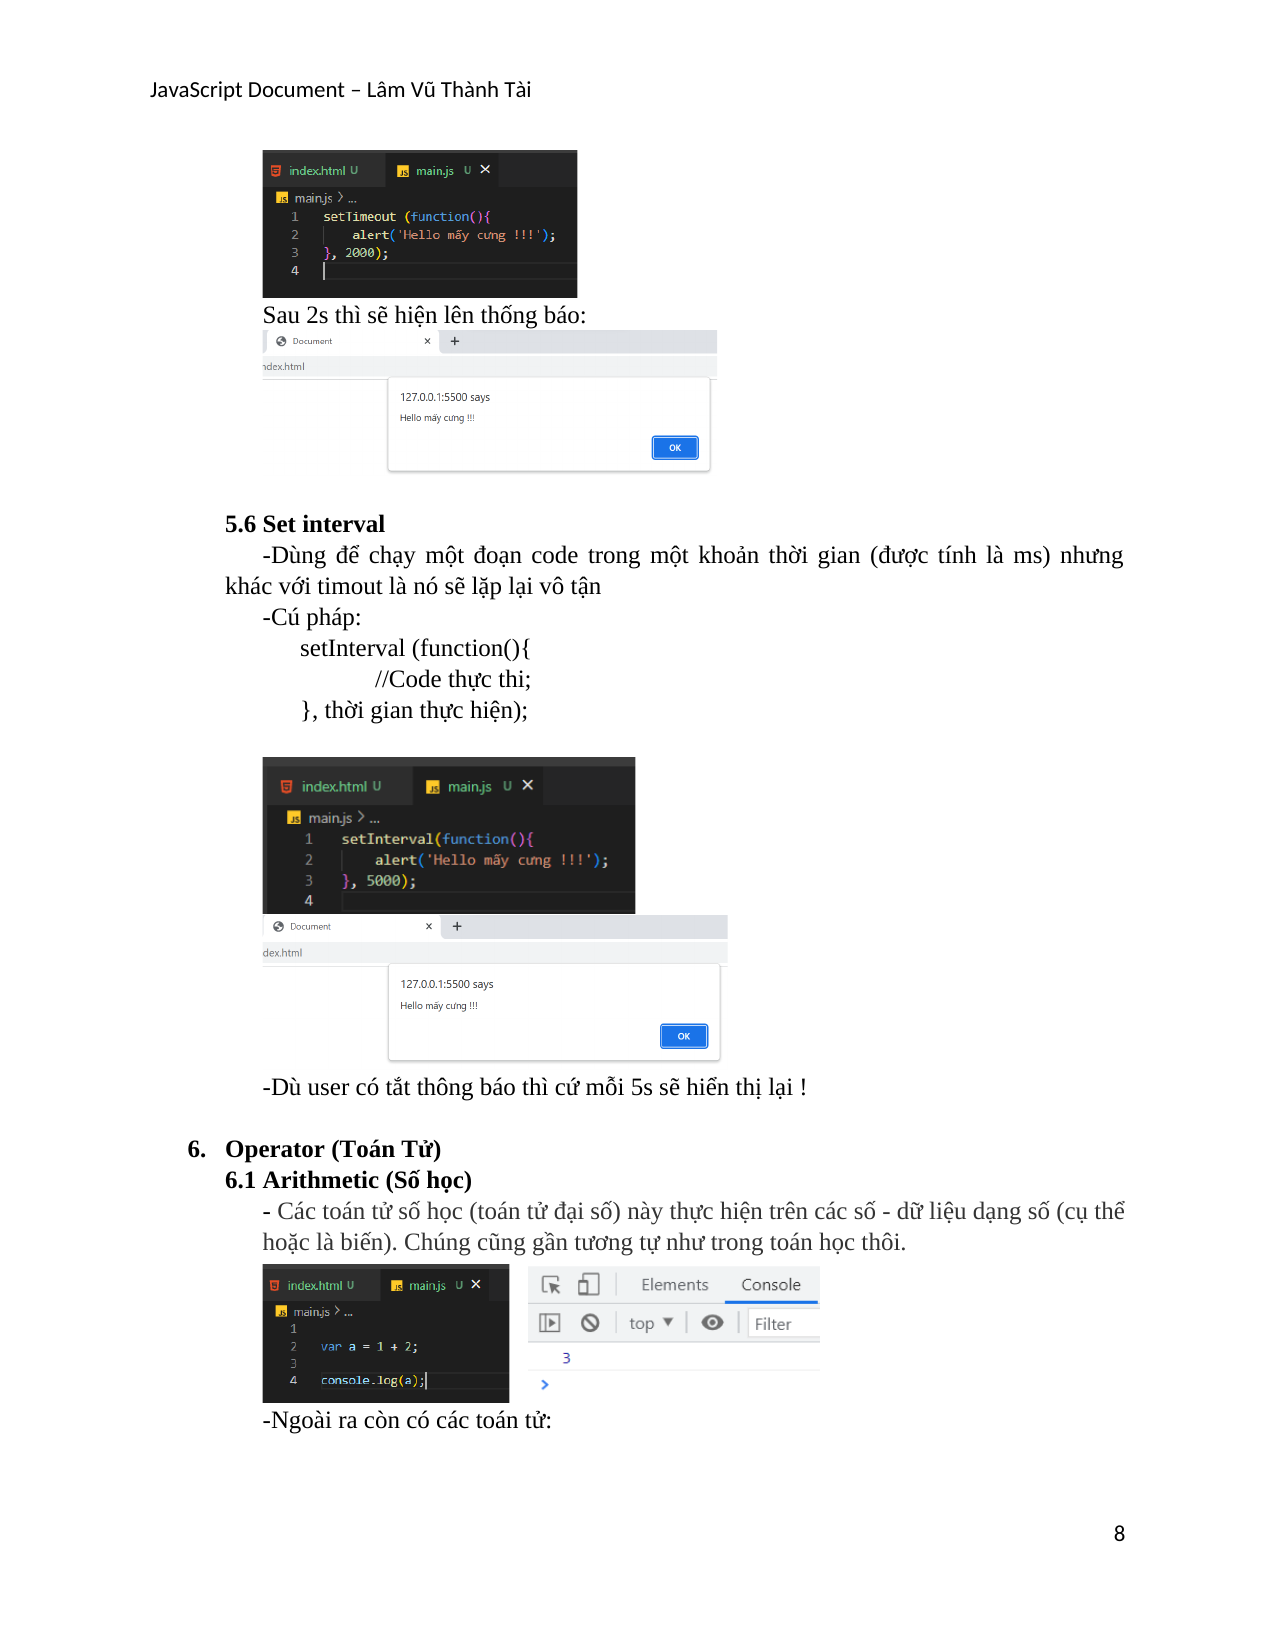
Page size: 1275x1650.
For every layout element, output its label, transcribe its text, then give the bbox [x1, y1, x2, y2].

list - Các toán tử số học (toán tử đại số) này thực hiện trên các số - dữ liệu dạng số (cụ thể hoặc là biến). Chúng cũng gần tương tự như trong toán học thôi. [262, 1196, 1125, 1256]
list -Ngoài ra còn có các toán tử: [262, 1405, 1125, 1434]
picture [262, 915, 728, 1070]
picture [262, 757, 636, 914]
picture [528, 1258, 820, 1403]
list //Code thực thi; [262, 664, 1125, 693]
list -Dù user có tắt thông báo thì cứ mỗi 5s sẽ hiển thị lại ! [262, 1072, 1125, 1101]
picture [262, 330, 718, 476]
list Set interval [225, 509, 1125, 538]
list setInterval (function(){ [262, 633, 1125, 662]
picture [262, 1264, 510, 1403]
list -Cú pháp: [262, 602, 1125, 631]
list Operator (Toán Tử) [187, 1134, 1125, 1163]
list }, thời gian thực hiện); [262, 695, 1125, 724]
list Sau 2s thì sẽ hiện lên thống báo: [262, 300, 1125, 328]
list Arithmetic (Số học) [225, 1165, 1125, 1194]
list -Dùng để chạy một đoạn code trong một khoản thời gian (được tính là ms) nhưng khác với timout là nó sẽ lặp lại vô tận [225, 540, 1125, 600]
picture [262, 150, 578, 298]
